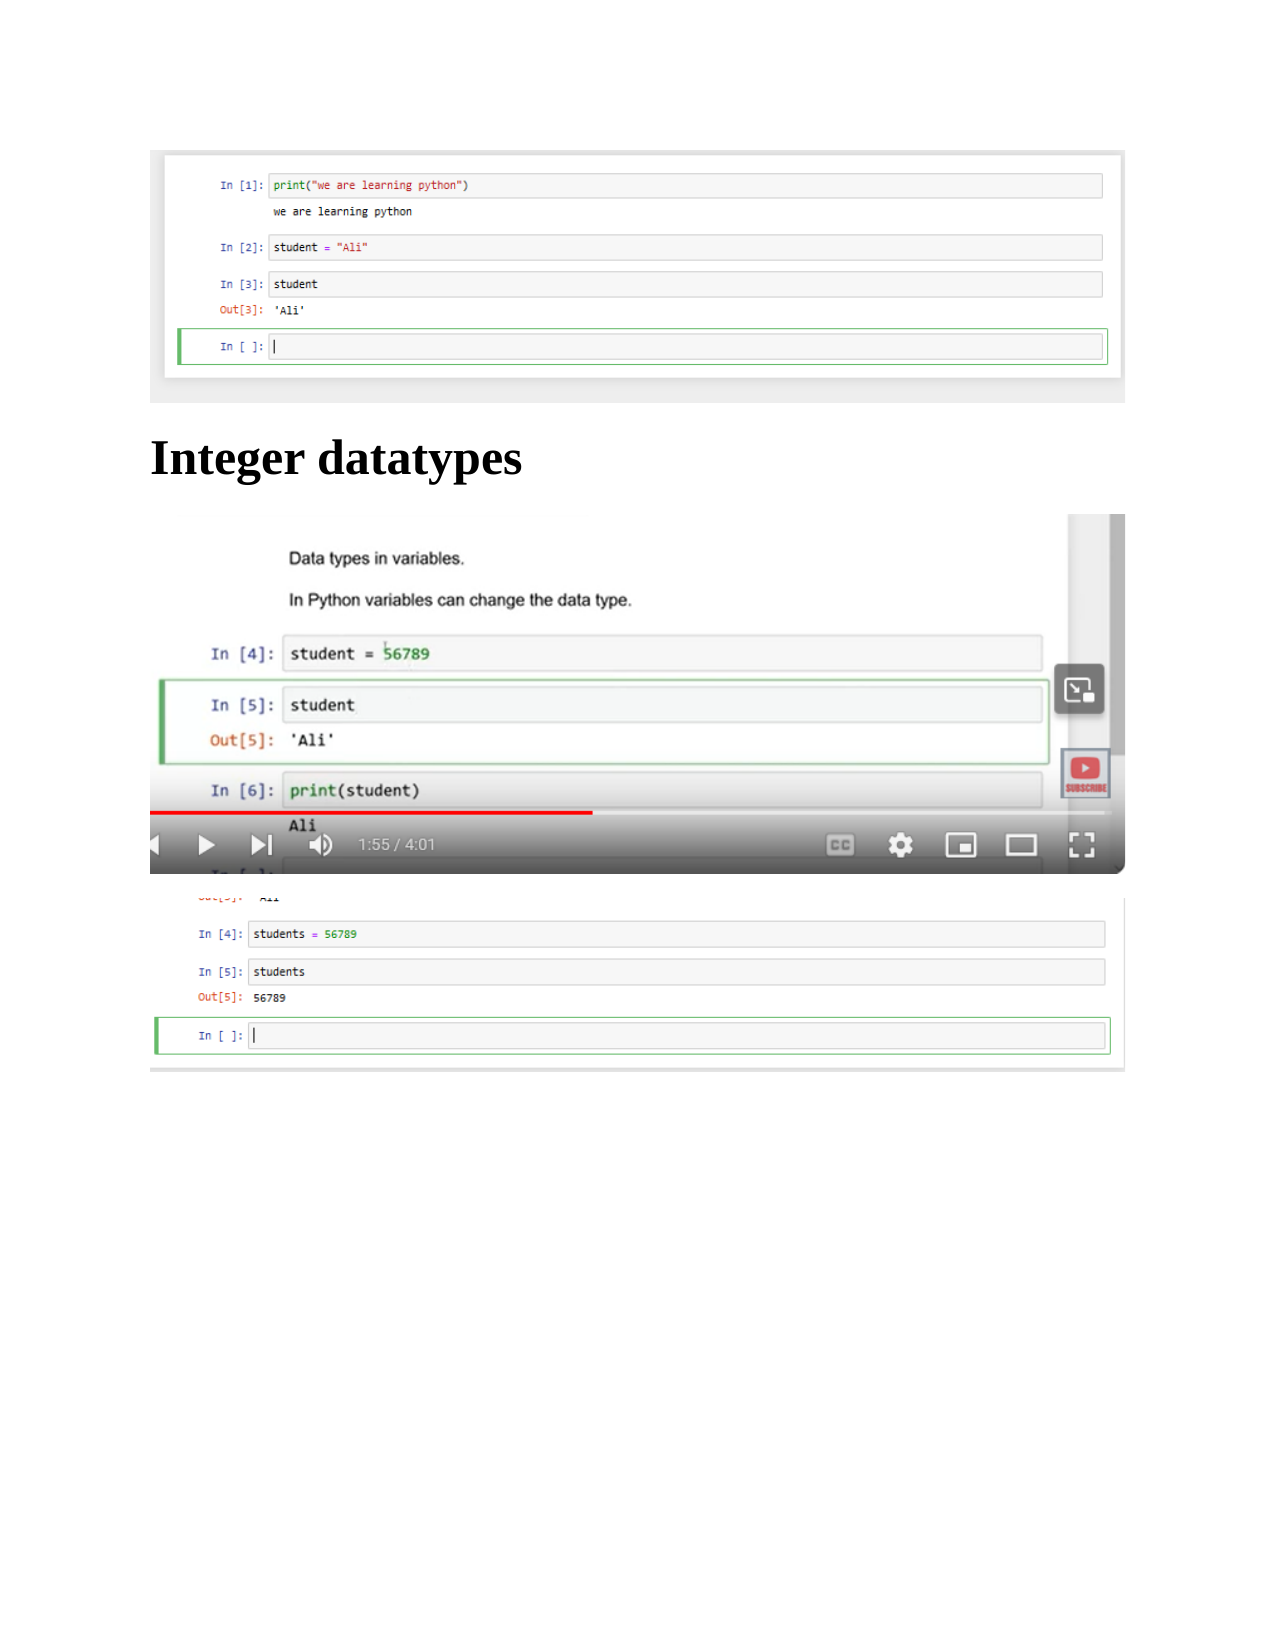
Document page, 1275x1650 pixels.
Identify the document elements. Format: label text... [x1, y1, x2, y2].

picture [150, 898, 1125, 1072]
text Integer datatypes [150, 427, 1125, 485]
picture [150, 150, 1125, 403]
picture [150, 514, 1125, 874]
